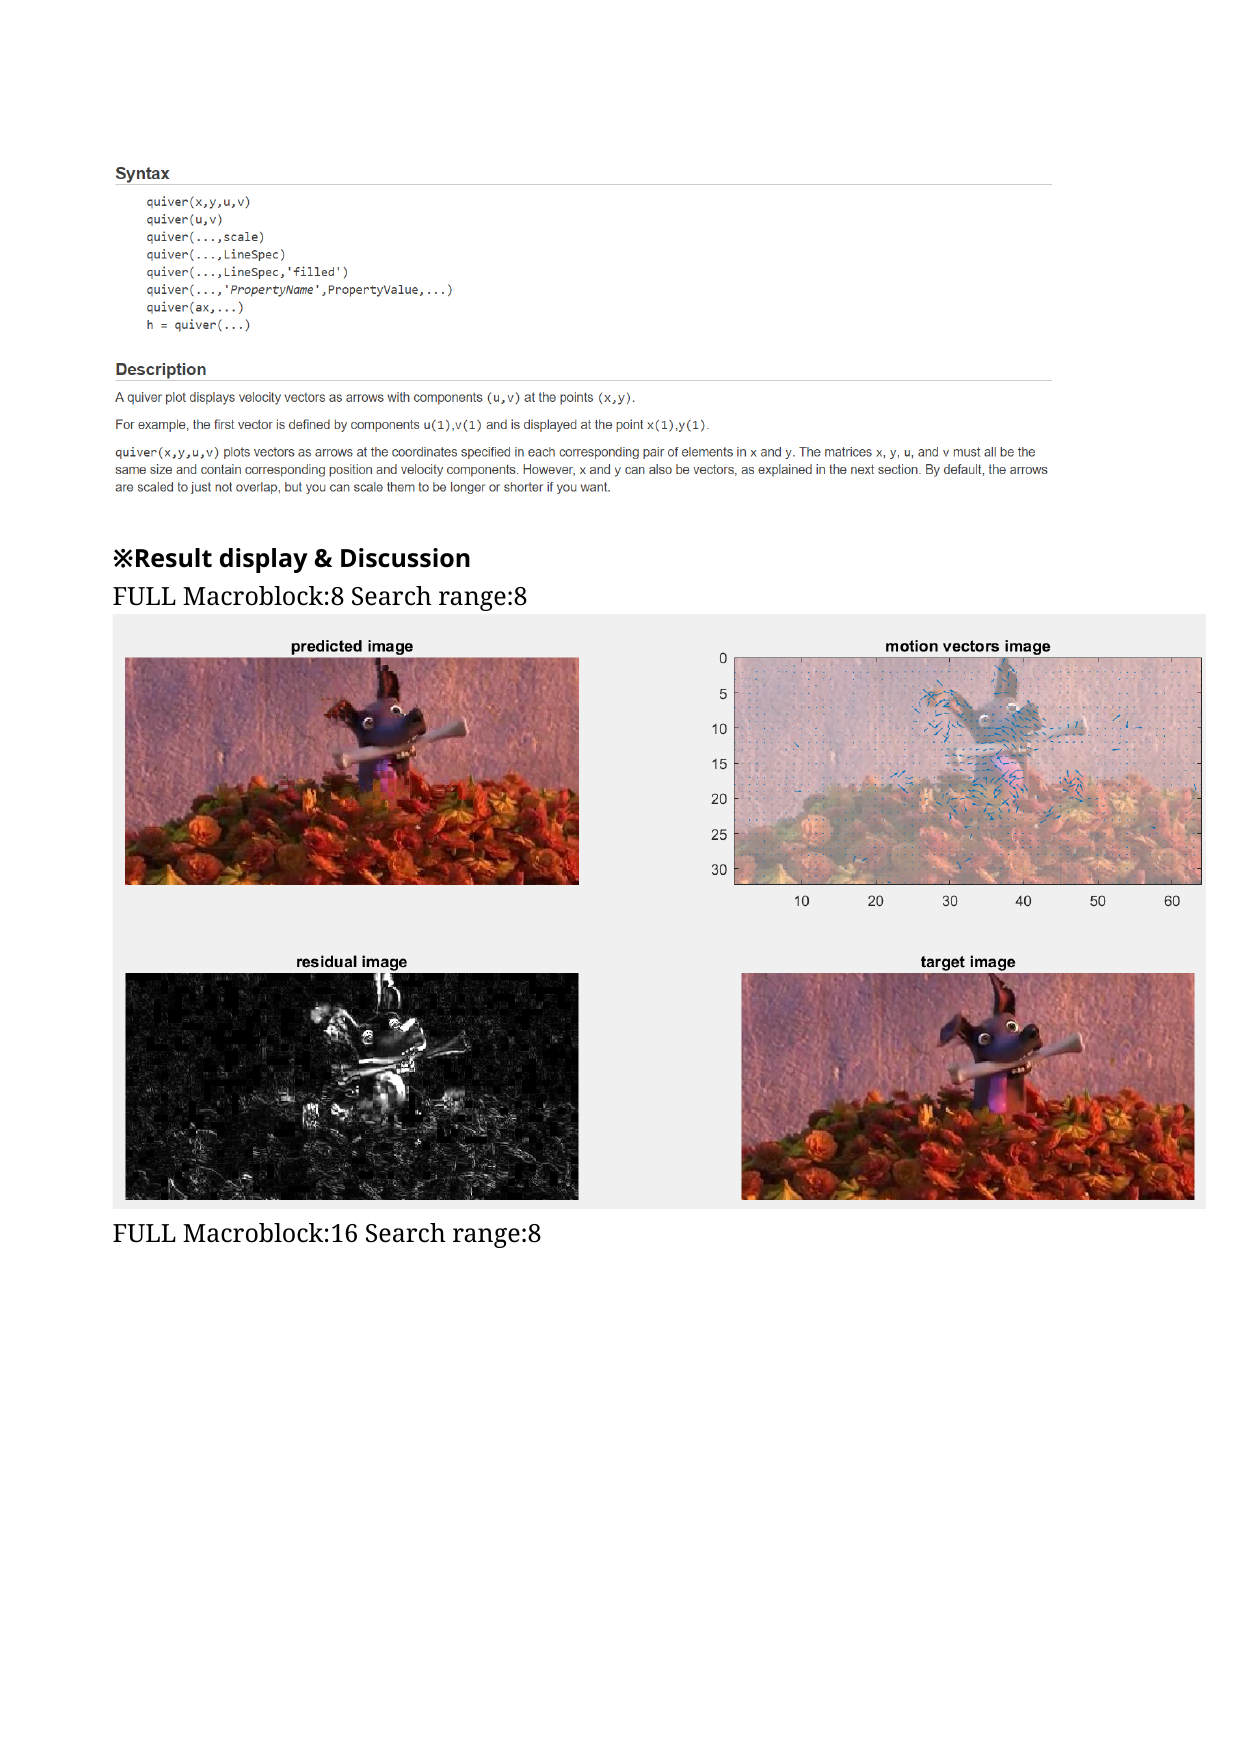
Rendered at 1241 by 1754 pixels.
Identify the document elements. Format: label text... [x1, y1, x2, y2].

text FULL Macroblock:8 Search range:8 [112, 577, 1128, 614]
picture [112, 614, 1206, 1209]
text FULL Macroblock:16 Search range:8 [112, 1214, 1128, 1252]
text ※Result display & Discussion [112, 539, 1128, 577]
picture [112, 164, 1053, 503]
